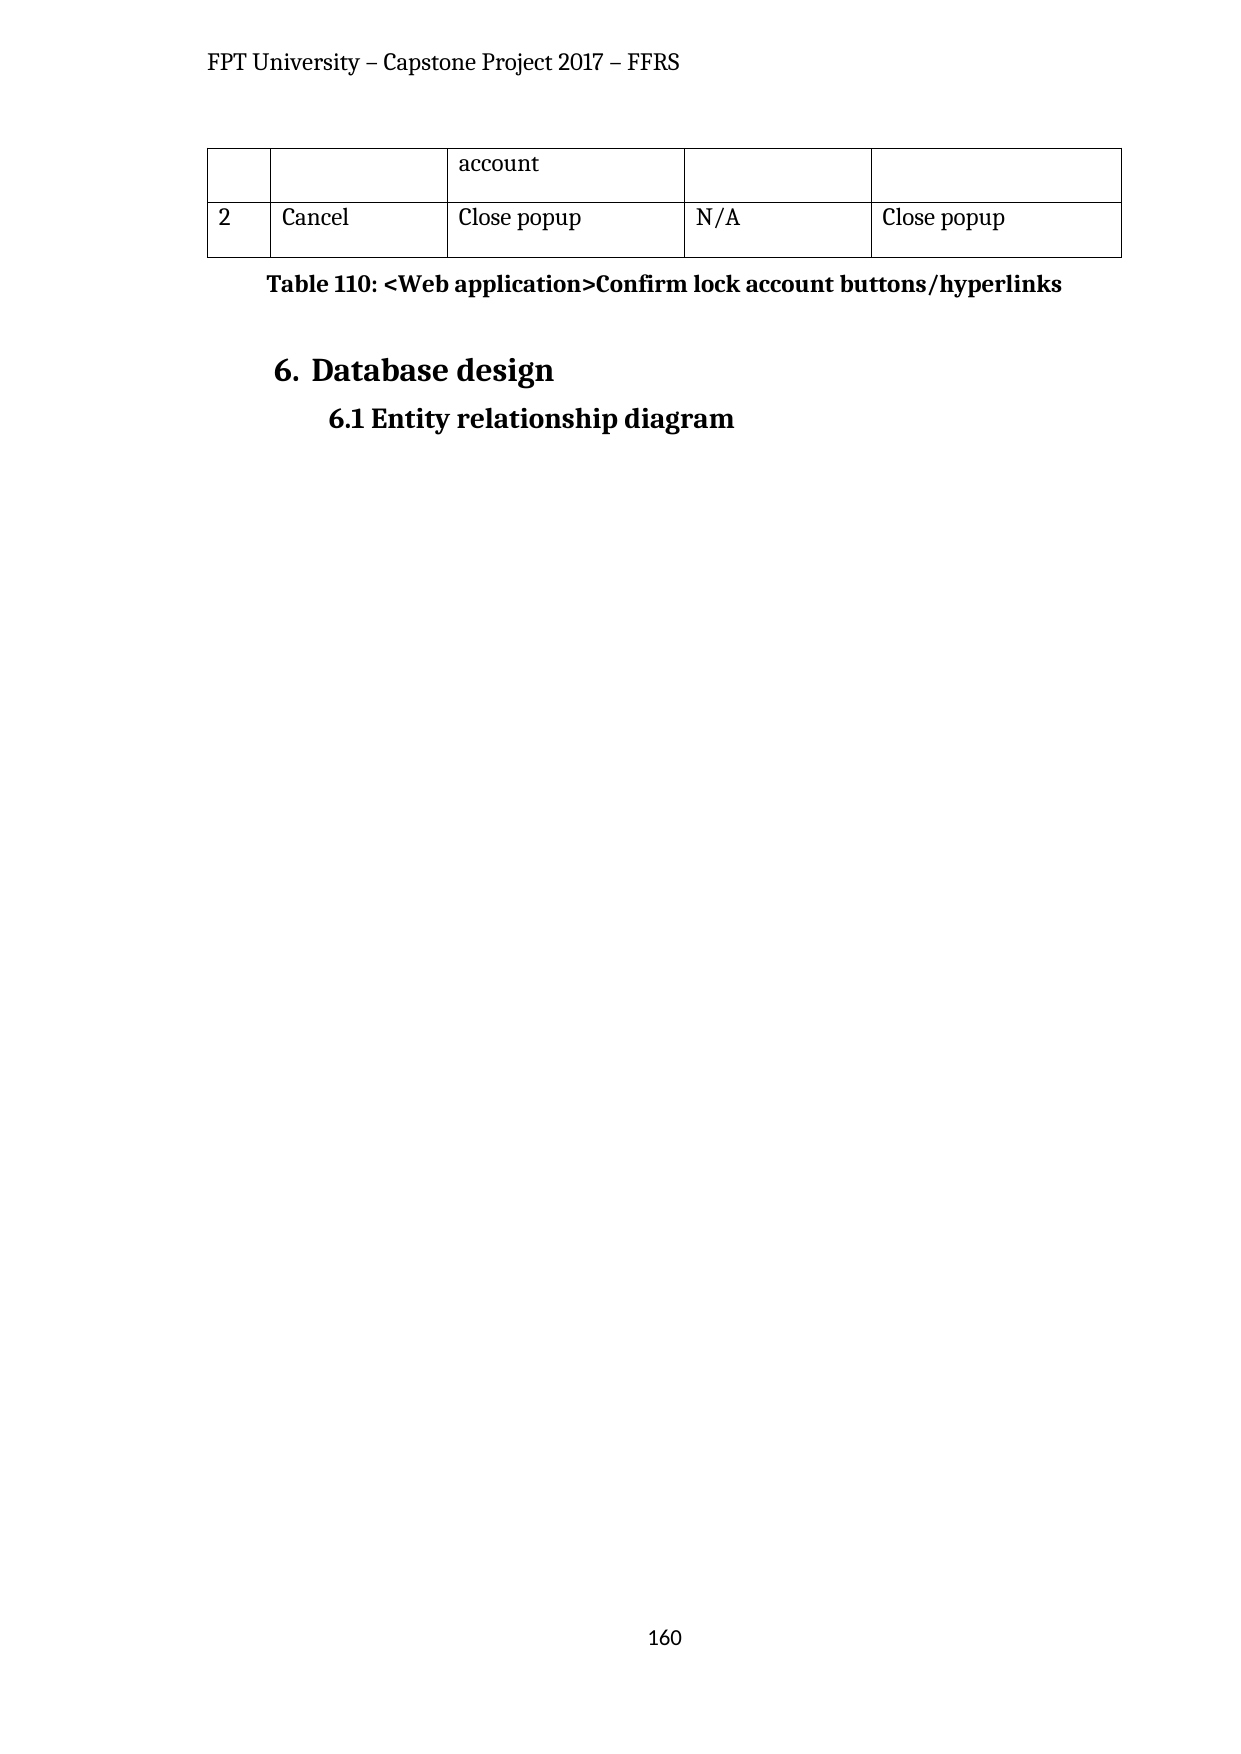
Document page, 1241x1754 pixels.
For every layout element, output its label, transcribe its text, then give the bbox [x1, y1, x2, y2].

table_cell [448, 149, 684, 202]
list Table 110: <Web application>Confirm lock account buttons/hyperlinks [207, 270, 1122, 299]
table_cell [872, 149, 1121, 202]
subtitle 6.1 Entity relationship diagram [329, 402, 1122, 435]
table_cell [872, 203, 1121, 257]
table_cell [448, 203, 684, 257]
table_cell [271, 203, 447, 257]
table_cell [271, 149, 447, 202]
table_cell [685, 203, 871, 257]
subtitle Database design [274, 351, 1122, 389]
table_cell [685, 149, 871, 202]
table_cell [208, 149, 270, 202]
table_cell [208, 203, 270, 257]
